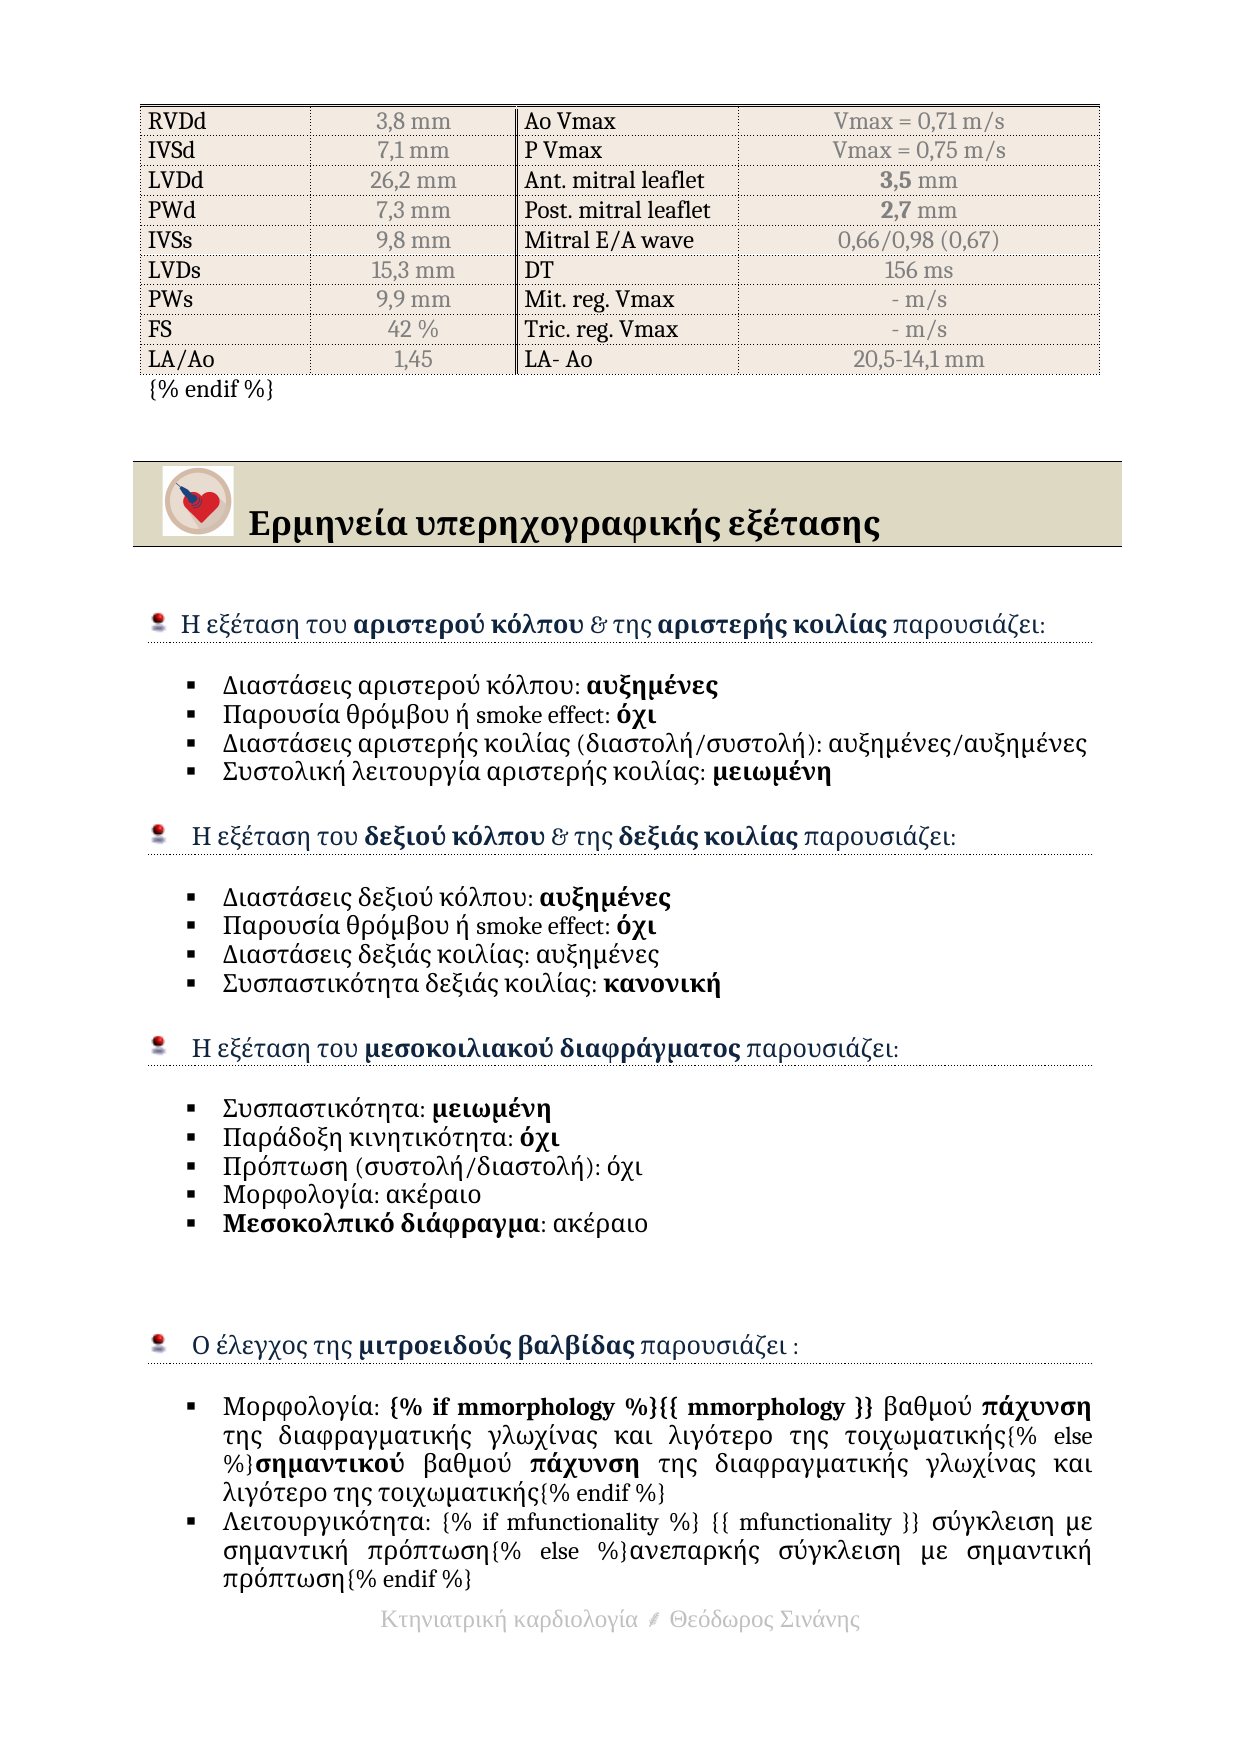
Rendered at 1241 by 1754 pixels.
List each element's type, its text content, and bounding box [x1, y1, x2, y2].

table_cell 15,3 mm [310, 255, 515, 284]
table_cell 1,45 [310, 344, 515, 374]
picture [162, 466, 234, 536]
table_cell Vmax = 0,75 m/s [738, 135, 1100, 165]
list Διαστάσεις δεξιάς κοιλίας: αυξημένες [185, 941, 1092, 970]
list Συσπαστικότητα: μειωμένη [185, 1095, 1092, 1124]
list Διαστάσεις δεξιού κόλπου: αυξημένες [185, 883, 1092, 912]
list Συσπαστικότητα δεξιάς κοιλίας: κανονική [185, 970, 1092, 998]
text Η εξέταση του μεσοκοιλιακού διαφράγματος παρουσιάζει: [148, 1027, 1092, 1066]
table_cell - m/s [738, 314, 1100, 344]
text Ο έλεγχος της μιτροειδούς βαλβίδας παρουσιάζει : [148, 1325, 1092, 1364]
picture [147, 815, 170, 846]
subtitle Ερμηνεία υπερηχογραφικής εξέτασης [133, 462, 1122, 546]
table_cell 20,5-14,1 mm [738, 344, 1100, 374]
list Παρουσία θρόμβου ή smoke effect: όχι [185, 701, 1092, 729]
picture [147, 1325, 170, 1355]
table_cell P Vmax [518, 135, 738, 165]
list Παράδοξη κινητικότητα: όχι [185, 1124, 1092, 1153]
table_cell Mit. reg. Vmax [518, 284, 738, 314]
picture [147, 1027, 170, 1057]
table_cell PWd [140, 195, 310, 225]
list Λειτουργικότητα: {% if mfunctionality %} {{ mfunctionality }} σύγκλειση με σημαντική πρόπτωση{% else %}ανεπαρκής σύγκλειση με σημαντική πρόπτωση{% endif %} [185, 1508, 1092, 1594]
table_cell 9,9 mm [310, 284, 515, 314]
table_cell LA/Ao [140, 344, 310, 374]
list Διαστάσεις αριστερού κόλπου: αυξημένες [185, 672, 1092, 701]
text {% endif %} [148, 375, 1092, 403]
table_cell Vmax = 0,71 m/s [738, 107, 1100, 135]
table_cell 156 ms [738, 255, 1100, 284]
table_cell 3,5 mm [738, 165, 1100, 195]
table_cell PWs [140, 284, 310, 314]
table_cell - m/s [738, 284, 1100, 314]
table_cell 7,3 mm [310, 195, 515, 225]
table_cell LVDs [140, 255, 310, 284]
table_cell IVSd [140, 135, 310, 165]
list Μορφολογία: ακέραιο [185, 1181, 1092, 1210]
table_cell DT [518, 255, 738, 284]
list Συστολική λειτουργία αριστερής κοιλίας: μειωμένη [185, 758, 1092, 787]
table_cell Ao Vmax [517, 107, 738, 135]
table_cell 2,7 mm [738, 195, 1100, 225]
list Μεσοκολπικό διάφραγμα: ακέραιο [185, 1210, 1092, 1239]
table_cell IVSs [140, 225, 310, 254]
table_cell LVDd [140, 165, 310, 195]
table_cell 7,1 mm [310, 135, 515, 165]
table_cell Mitral E/A wave [518, 225, 738, 254]
list Παρουσία θρόμβου ή smoke effect: όχι [185, 912, 1092, 941]
table_cell 42 % [310, 314, 515, 344]
table_cell LA- Ao [518, 344, 738, 374]
table_cell 0,66/0,98 (0,67) [738, 225, 1100, 254]
text Η εξέταση του δεξιού κόλπου & της δεξιάς κοιλίας παρουσιάζει: [148, 816, 1092, 855]
table_cell 26,2 mm [310, 165, 515, 195]
table_cell Tric. reg. Vmax [518, 314, 738, 344]
list Μορφολογία: {% if mmorphology %}{{ mmorphology }} βαθμού πάχυνση της διαφραγματικής γλωχίνας και λιγότερο της τοιχωματικής{% else %}σημαντικού βαθμού πάχυνση της διαφραγματικής γλωχίνας και λιγότερο της τοιχωματικής{% endif %} [185, 1393, 1092, 1508]
table_cell 9,8 mm [310, 225, 515, 254]
table_cell FS [140, 314, 310, 344]
list Διαστάσεις αριστερής κοιλίας (διαστολή/συστολή): αυξημένες/αυξημένες [185, 729, 1092, 758]
picture [147, 604, 170, 634]
table_cell RVDd [140, 107, 310, 135]
list Πρόπτωση (συστολή/διαστολή): όχι [185, 1153, 1092, 1181]
table_cell Ant. mitral leaflet [518, 165, 738, 195]
table_cell Post. mitral leaflet [518, 195, 738, 225]
text Η εξέταση του αριστερού κόλπου & της αριστερής κοιλίας παρουσιάζει: [148, 604, 1092, 643]
table_cell 3,8 mm [310, 105, 517, 135]
